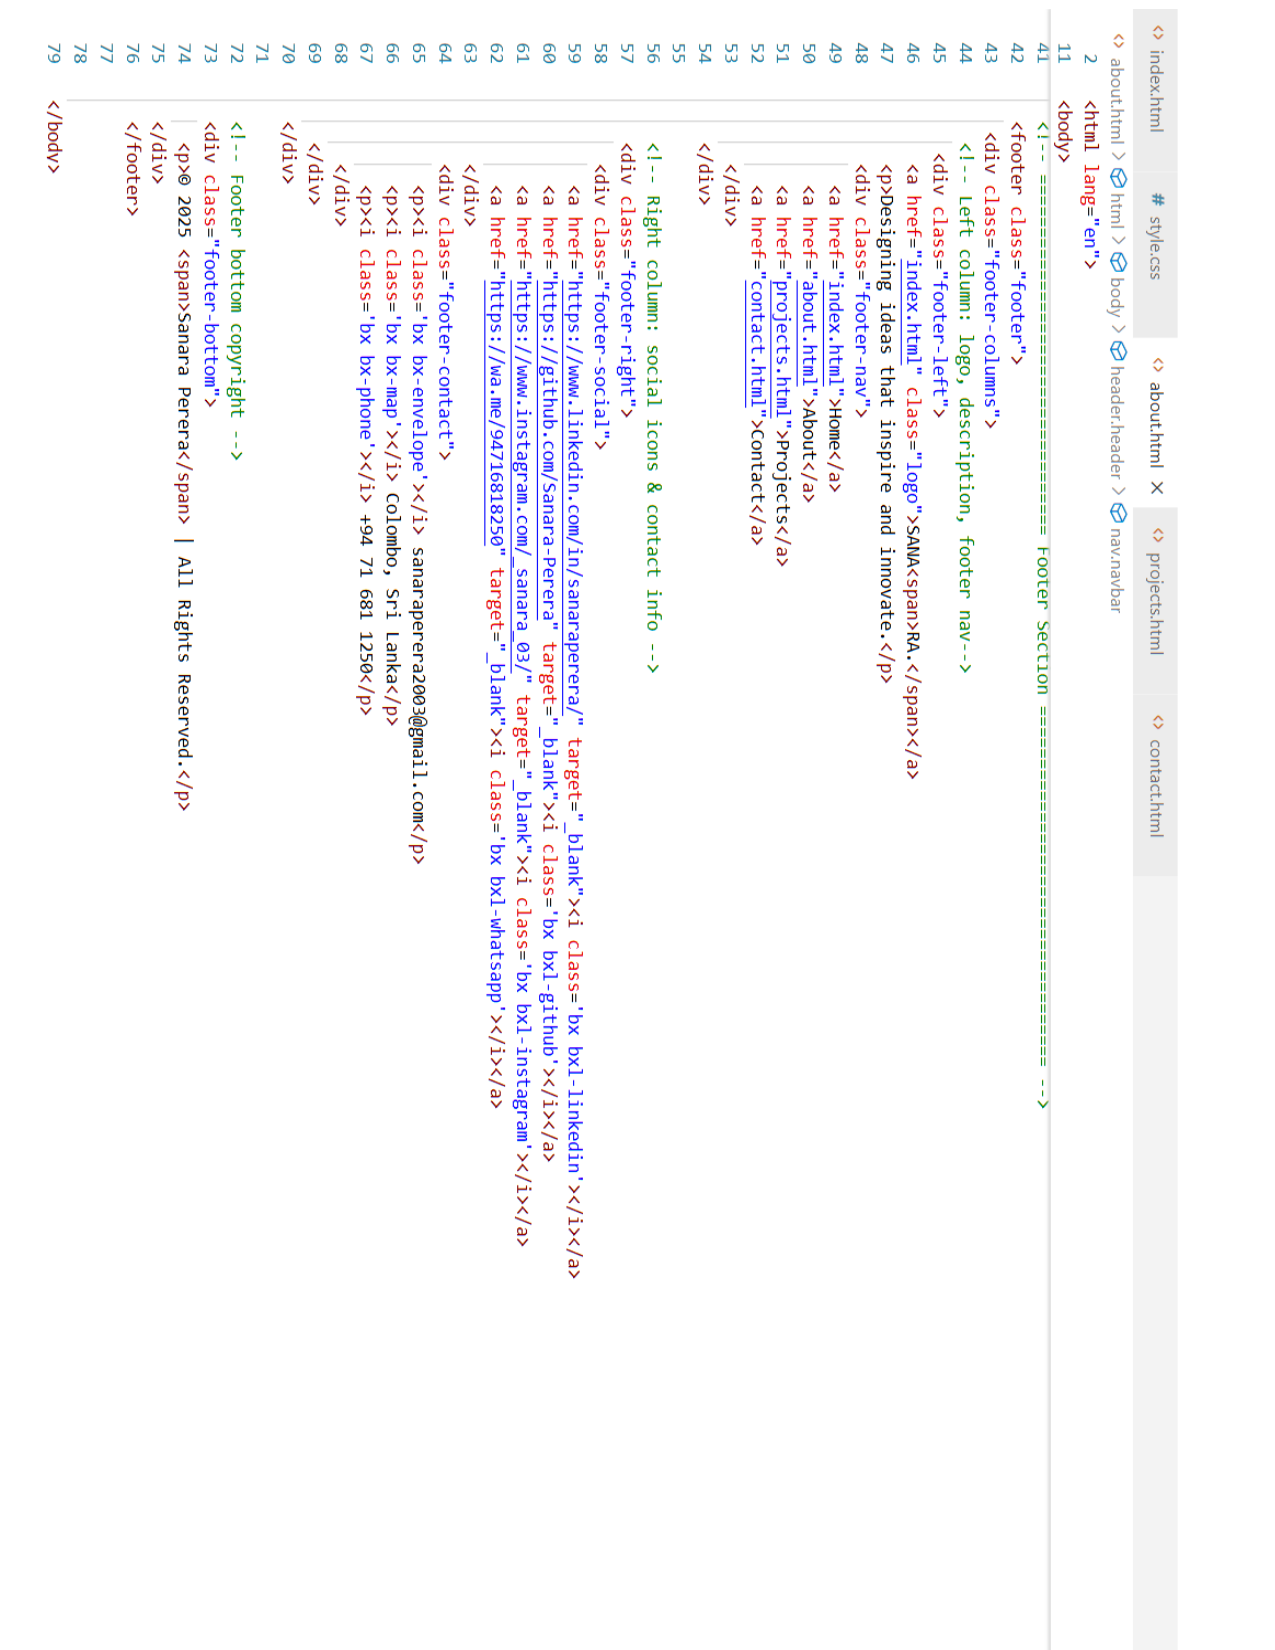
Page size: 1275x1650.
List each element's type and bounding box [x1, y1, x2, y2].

picture [46, 9, 1178, 1650]
